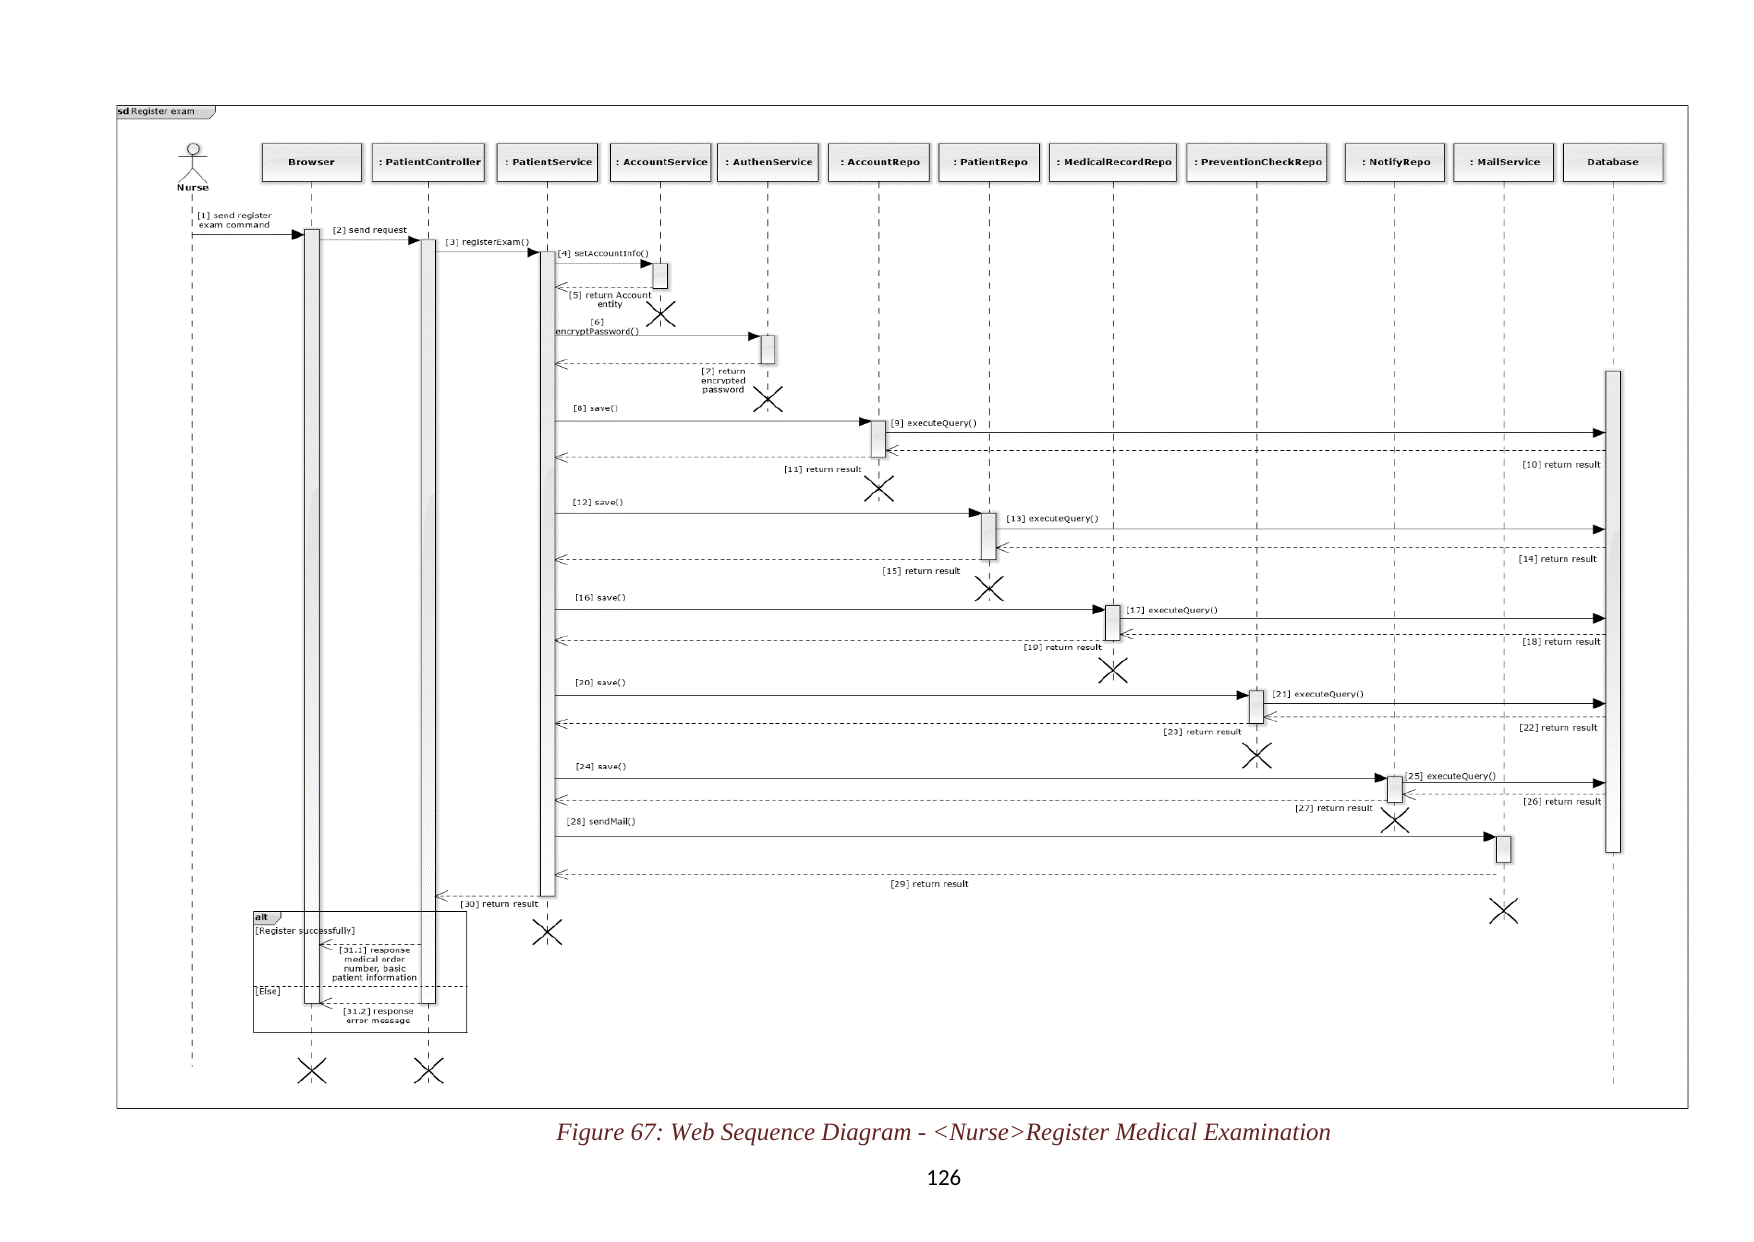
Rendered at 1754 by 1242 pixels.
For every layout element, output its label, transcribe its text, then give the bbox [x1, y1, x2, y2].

text Figure 67: Web Sequence Diagram - <Nurse>Register Medical Examination [162, 1117, 1725, 1146]
picture [105, 96, 1699, 1118]
